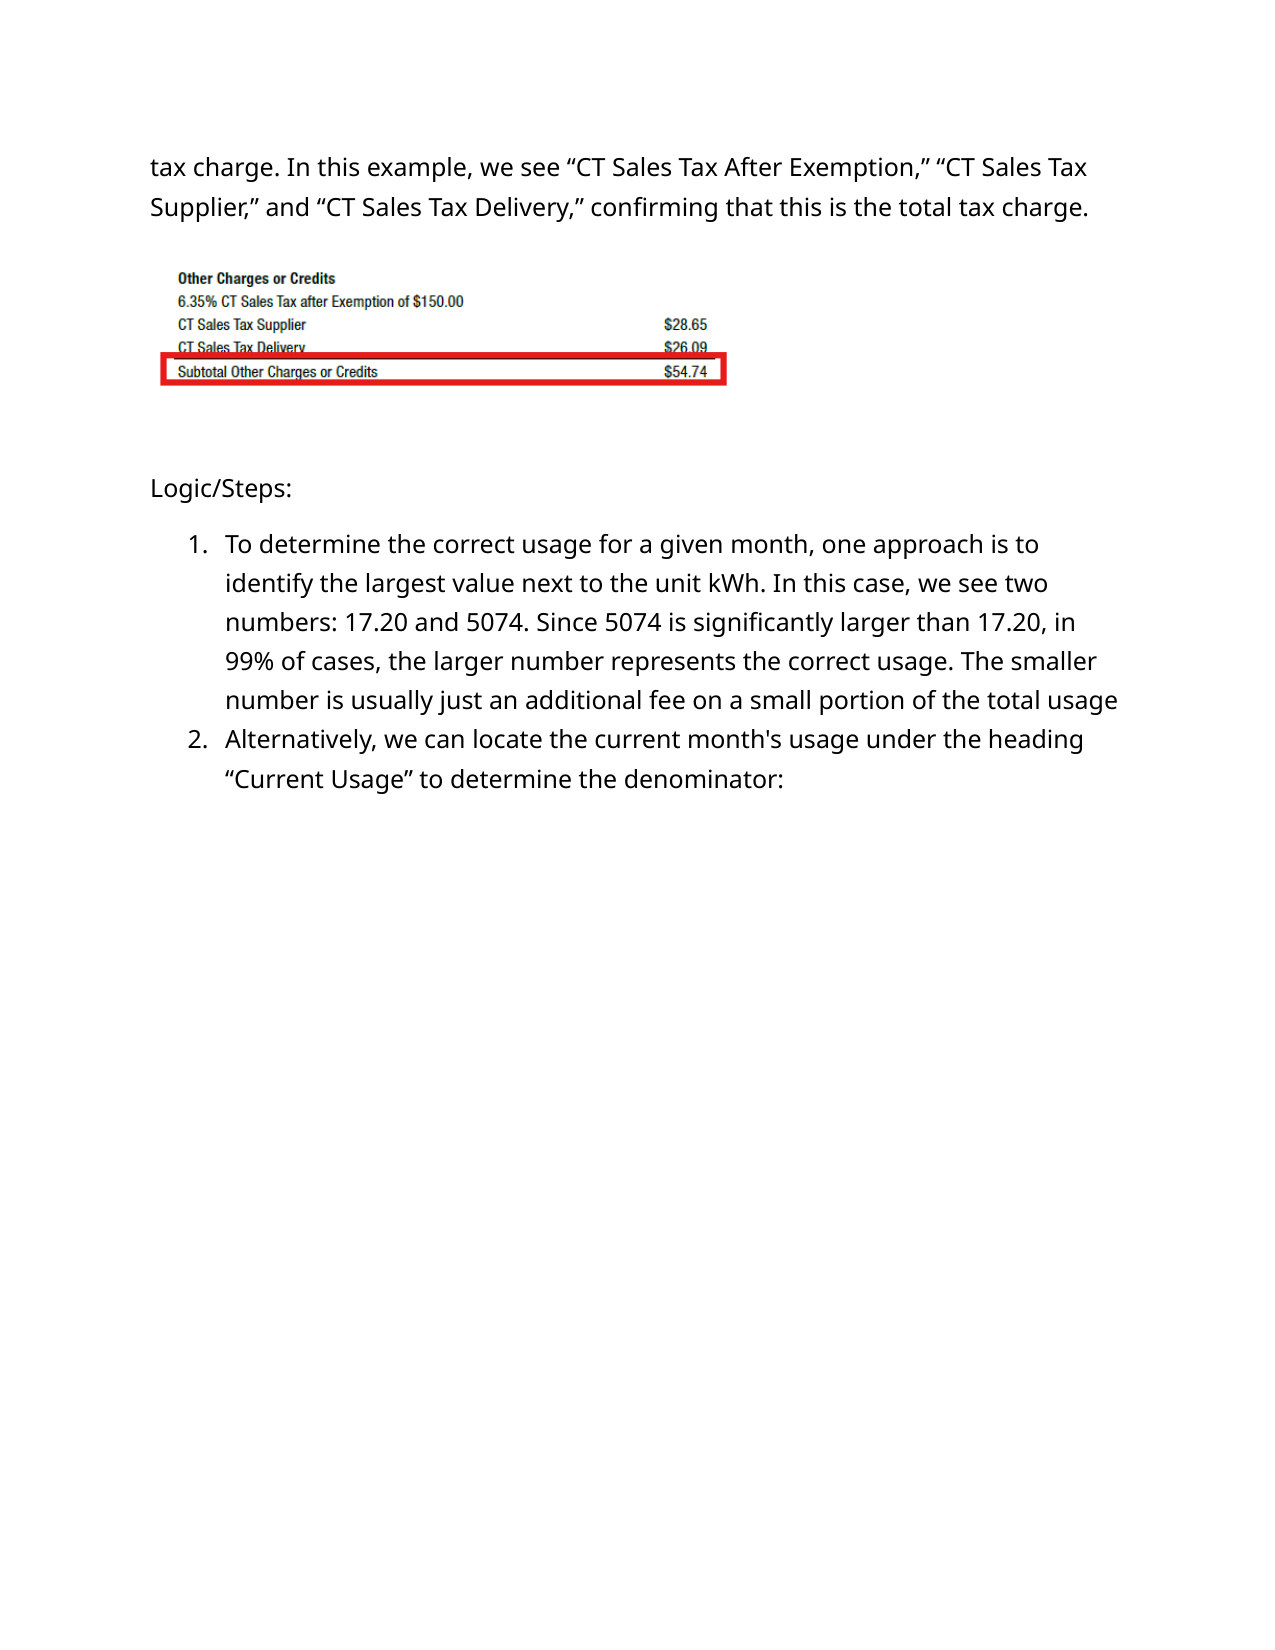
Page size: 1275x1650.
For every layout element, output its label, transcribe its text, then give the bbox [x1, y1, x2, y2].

picture [150, 245, 733, 393]
text Logic/Steps: [150, 471, 1125, 504]
list To determine the correct usage for a given month, one approach is to identify the largest value next to the unit kWh. In this case, we see two numbers: 17.20 and 5074. Since 5074 is significantly larger than 17.20, in 99% of cases, the larger number represents the correct usage. The smaller number is usually just an additional fee on a small portion of the total usage [187, 526, 1125, 717]
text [150, 150, 1125, 223]
list Alternatively, we can locate the current month's usage under the heading “Current Usage” to determine the denominator: [187, 722, 1125, 795]
